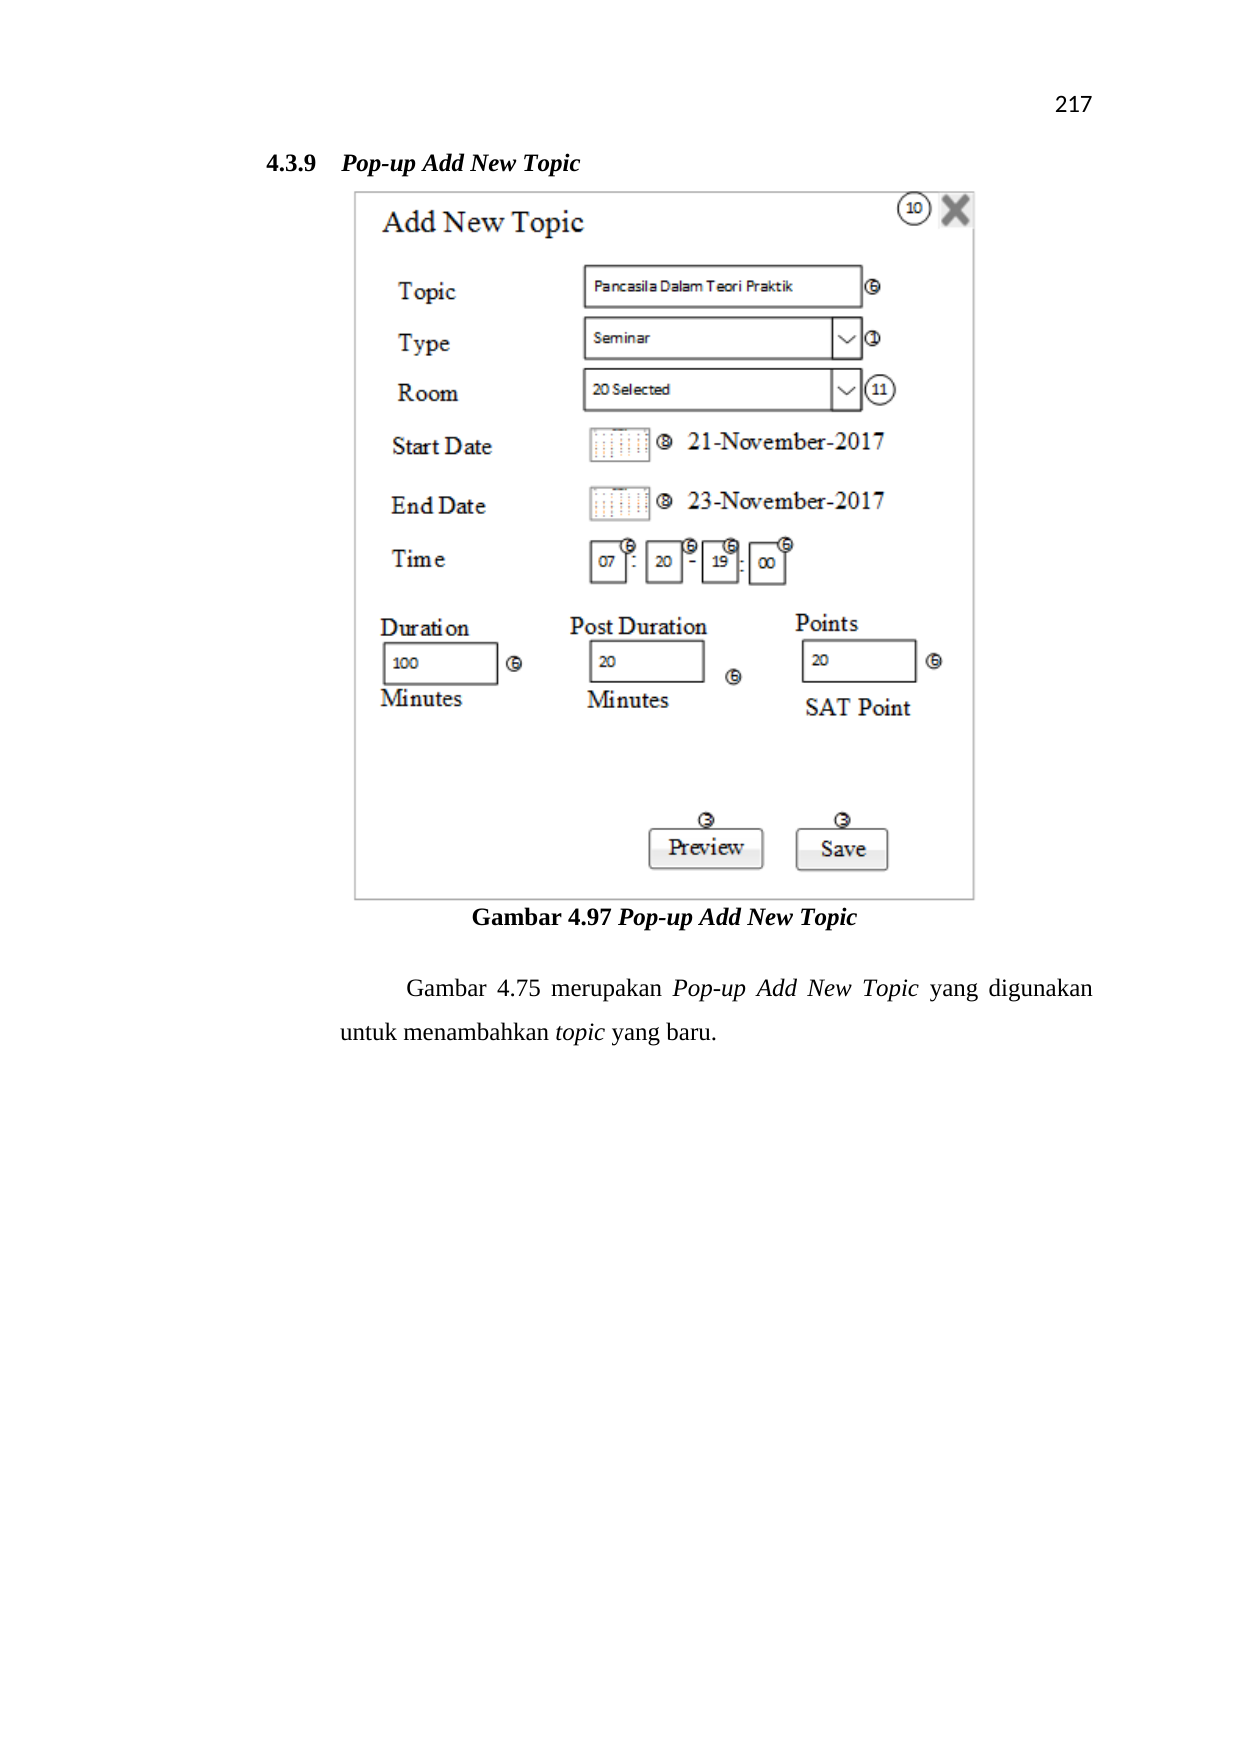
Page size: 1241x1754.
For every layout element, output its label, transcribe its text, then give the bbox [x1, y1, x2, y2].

text Gambar 4.75 merupakan Pop-up Add New Topic yang digunakan untuk menambahkan topic yang baru. [340, 973, 1092, 1045]
text Pop-up Add New Topic [266, 148, 1092, 176]
picture [353, 190, 976, 902]
